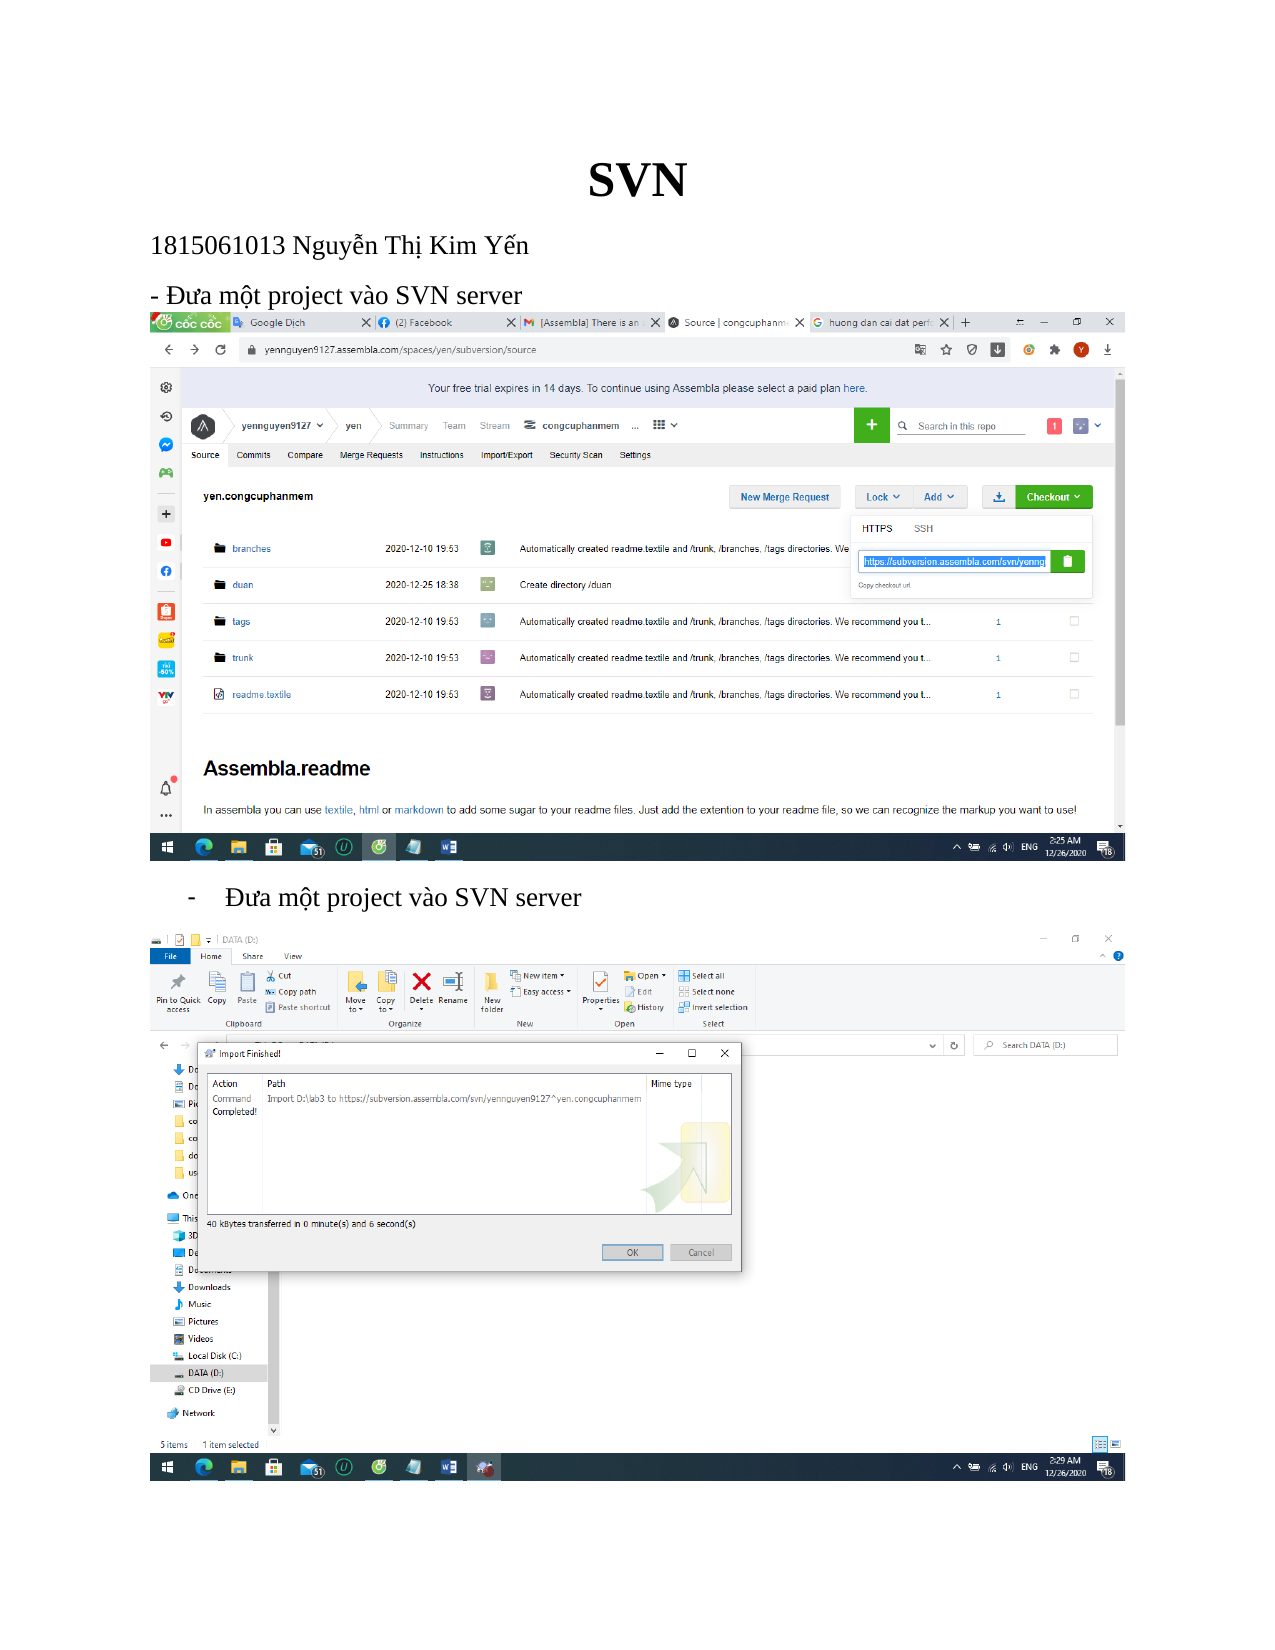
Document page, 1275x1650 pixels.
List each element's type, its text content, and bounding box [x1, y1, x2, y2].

text - Đưa một project vào SVN server [150, 279, 1125, 312]
text SVN [150, 150, 1125, 207]
list Đưa một project vào SVN server [187, 880, 1125, 913]
picture [150, 312, 1125, 861]
text 1815061013 Nguyễn Thị Kim Yến [150, 229, 1125, 260]
picture [150, 932, 1125, 1481]
